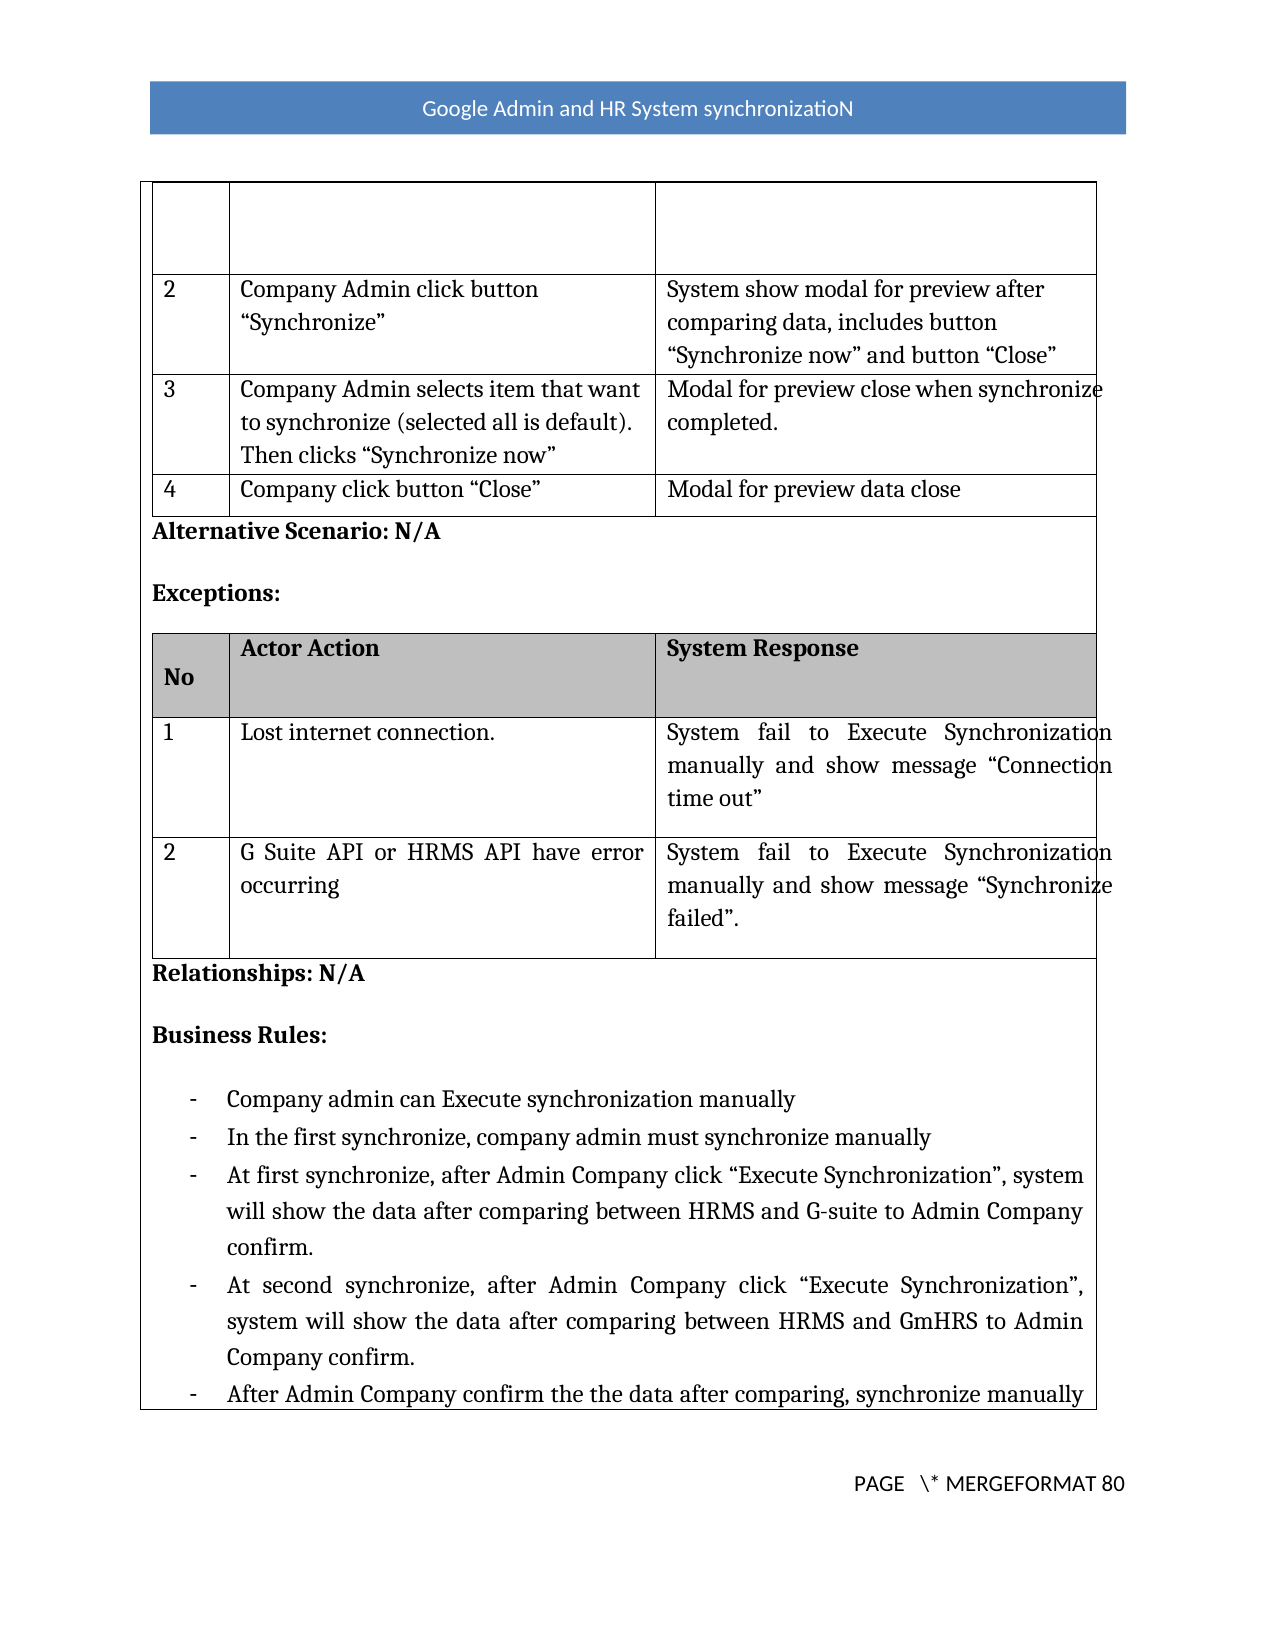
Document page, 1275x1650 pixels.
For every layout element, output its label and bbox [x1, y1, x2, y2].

table_cell [141, 182, 1096, 1409]
